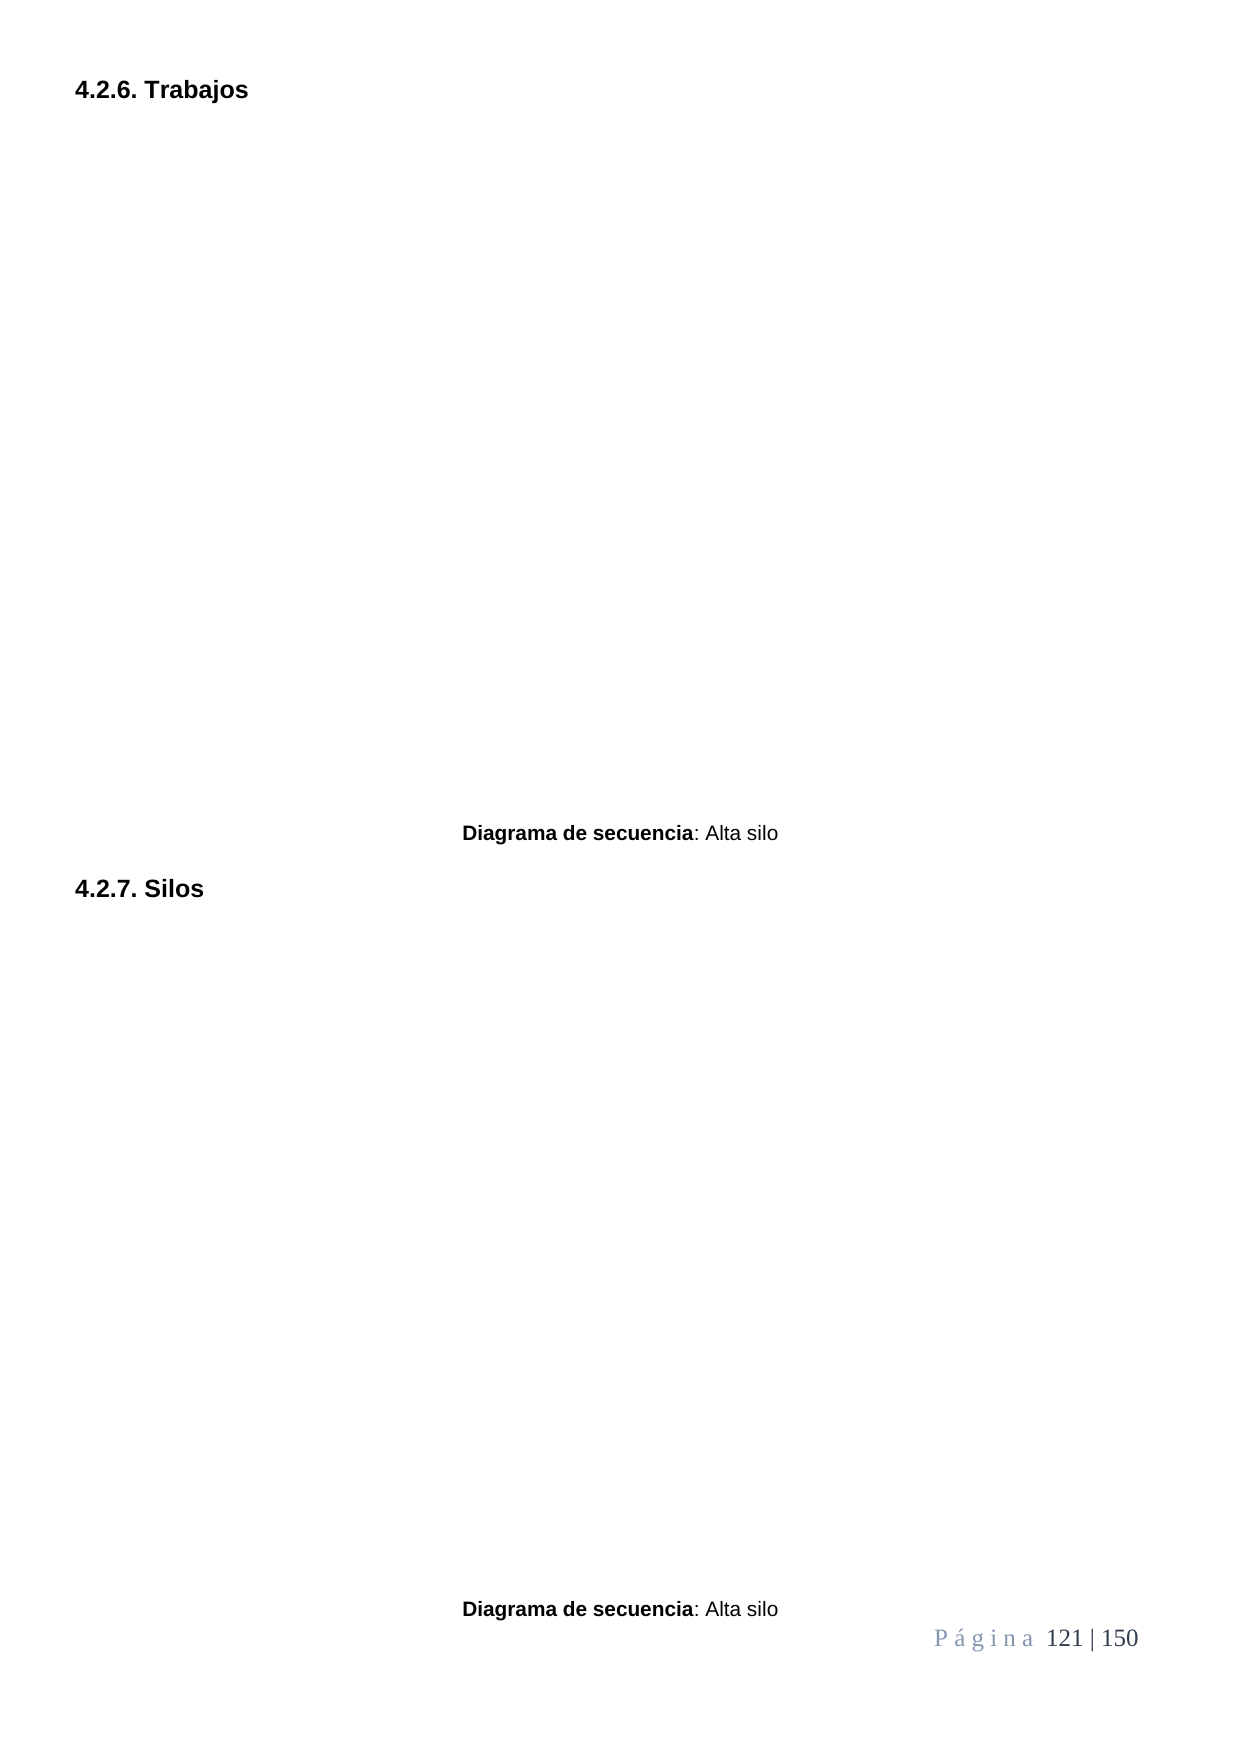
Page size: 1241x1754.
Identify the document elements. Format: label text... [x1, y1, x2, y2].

text Diagrama de secuencia: Alta silo [75, 821, 1165, 845]
text Diagrama de secuencia: Alta silo [75, 1597, 1165, 1621]
subtitle 4.2.7. Silos [75, 874, 1165, 903]
subtitle 4.2.6. Trabajos [75, 75, 1165, 104]
